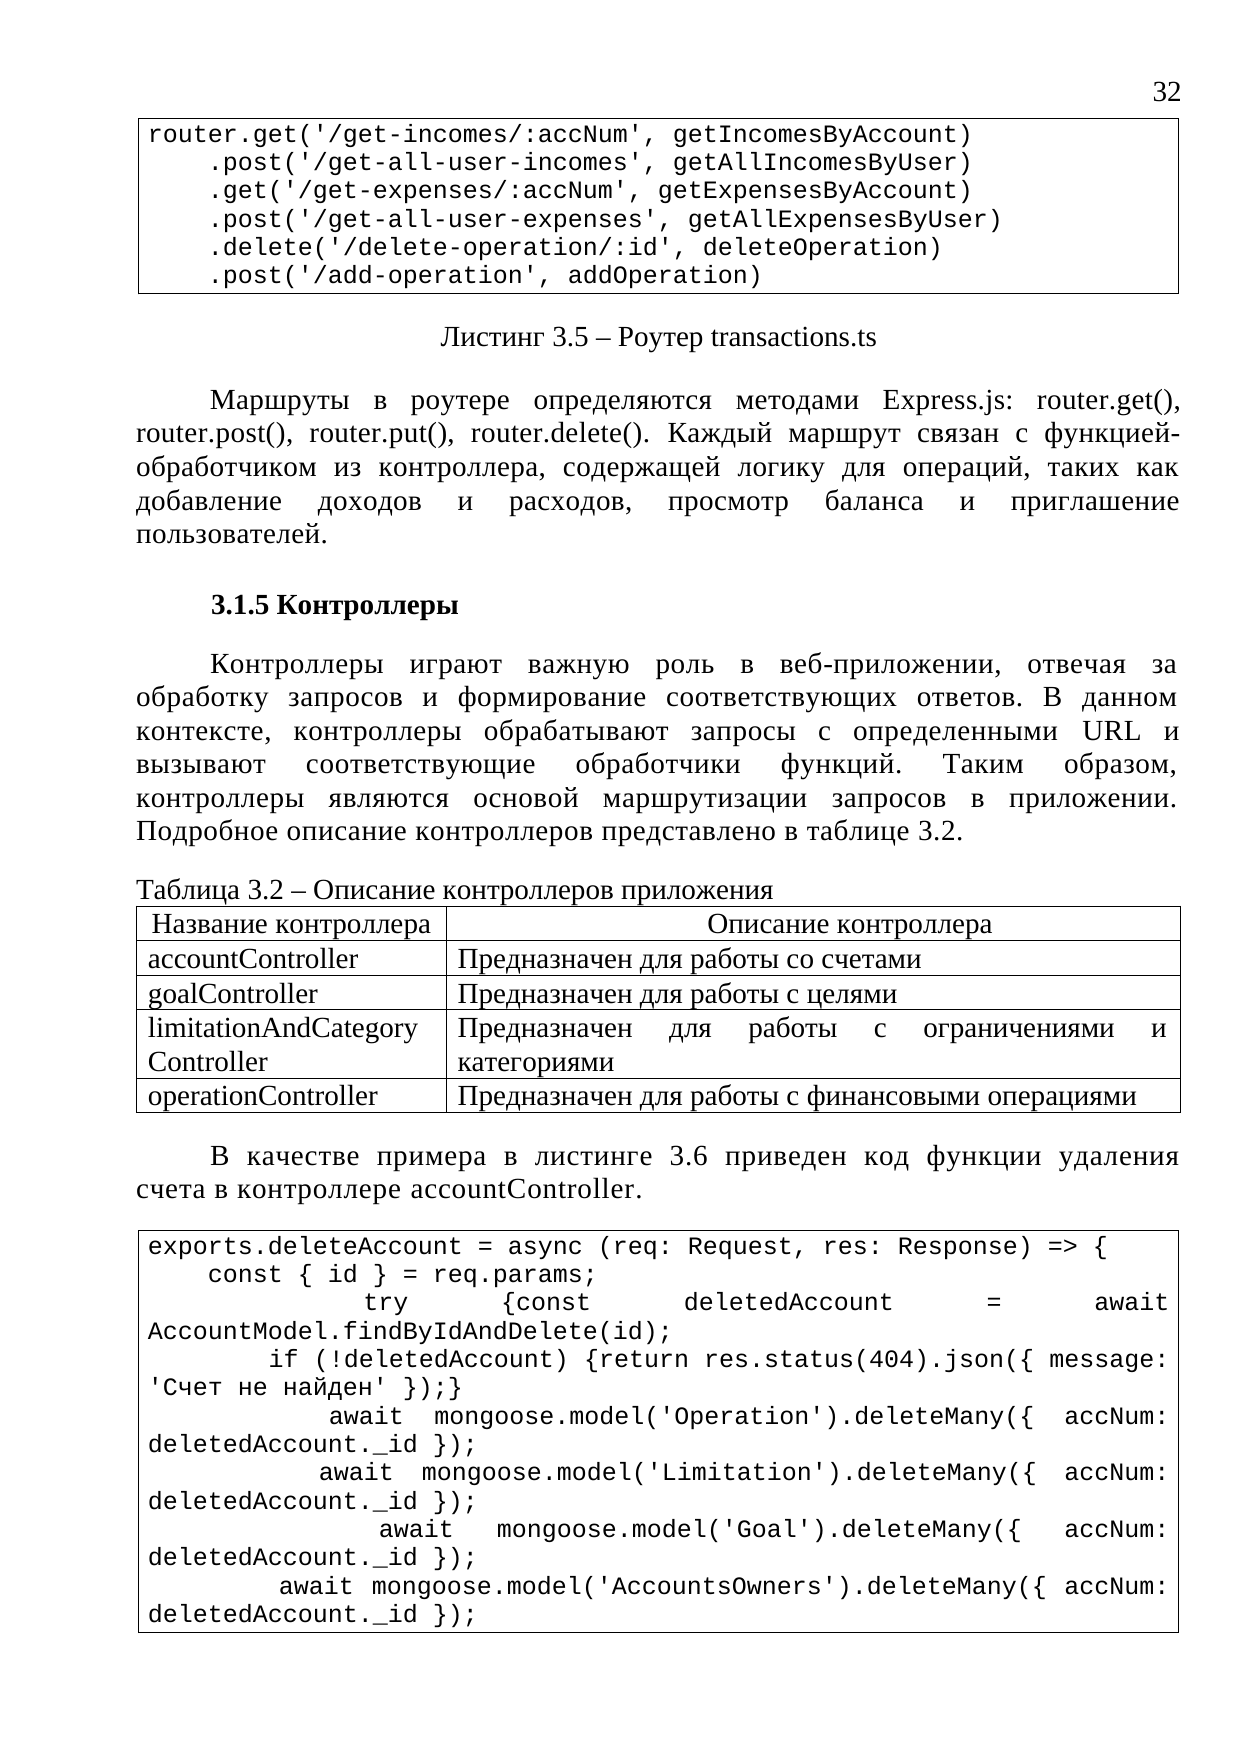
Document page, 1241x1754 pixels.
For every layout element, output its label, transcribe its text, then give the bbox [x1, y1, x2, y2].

text if (!deletedAccount) {return res.status(404).json({ message: 'Счет не найден' });} [139, 1343, 1178, 1400]
text try {const deletedAccount = await AccountModel.findByIdAndDelete(id); [139, 1287, 1178, 1343]
table_cell limitationAndCategoryController [137, 1010, 446, 1077]
table_header Название контроллера [137, 907, 446, 940]
text const { id } = req.params; [139, 1258, 1178, 1287]
table_header Описание контроллера [447, 907, 1180, 940]
table_cell Предназначен для работы с целями [447, 976, 1180, 1009]
text Листинг 3.5 – Роутер transactions.ts [136, 319, 1181, 353]
table_cell Предназначен для работы с ограничениями и категориями [447, 1010, 1180, 1077]
text router.get('/get-incomes/:accNum', getIncomesByAccount) [139, 119, 1178, 146]
text await mongoose.model('Limitation').deleteMany({ accNum: deletedAccount._id }); [139, 1457, 1178, 1513]
text .post('/add-operation', addOperation) [139, 260, 1178, 293]
table_cell Предназначен для работы с финансовыми операциями [447, 1079, 1180, 1112]
text .post('/get-all-user-incomes', getAllIncomesByUser) [139, 146, 1178, 175]
text .post('/get-all-user-expenses', getAllExpensesByUser) [139, 203, 1178, 231]
table_cell accountController [137, 941, 446, 975]
text await mongoose.model('AccountsOwners').deleteMany({ accNum: deletedAccount._id }); [139, 1570, 1178, 1632]
table_cell goalController [137, 976, 446, 1009]
text Контроллеры играют важную роль в веб-приложении, отвечая за обработку запросов и формирование соответствующих ответов. В данном контексте, контроллеры обрабатывают запросы с определенными URL и вызывают соответствующие обработчики функций. Таким образом, контроллеры являются основой маршрутизации запросов в приложении. Подробное описание контроллеров представлено в таблице 3.2. [136, 646, 1179, 847]
text Маршруты в роутере определяются методами Express.js: router.get(), router.post(), router.put(), router.delete(). Каждый маршрут связан с функцией-обработчиком из контроллера, содержащей логику для операций, таких как добавление доходов и расходов, просмотр баланса и приглашение пользователей. [136, 382, 1181, 550]
table_cell Предназначен для работы со счетами [447, 941, 1180, 975]
text .delete('/delete-operation/:id', deleteOperation) [139, 231, 1178, 260]
text await mongoose.model('Goal').deleteMany({ accNum: deletedAccount._id }); [139, 1513, 1178, 1570]
text В качестве примера в листинге 3.6 приведен код функции удаления счета в контроллере accountController. [136, 1138, 1181, 1205]
text Таблица 3.2 – Описание контроллеров приложения [136, 872, 1179, 906]
table_cell operationController [137, 1079, 446, 1112]
text .get('/get-expenses/:accNum', getExpensesByAccount) [139, 175, 1178, 203]
text exports.deleteAccount = async (req: Request, res: Response) => { [139, 1231, 1178, 1258]
text await mongoose.model('Operation').deleteMany({ accNum: deletedAccount._id }); [139, 1400, 1178, 1457]
subtitle Контроллеры [211, 587, 1181, 621]
